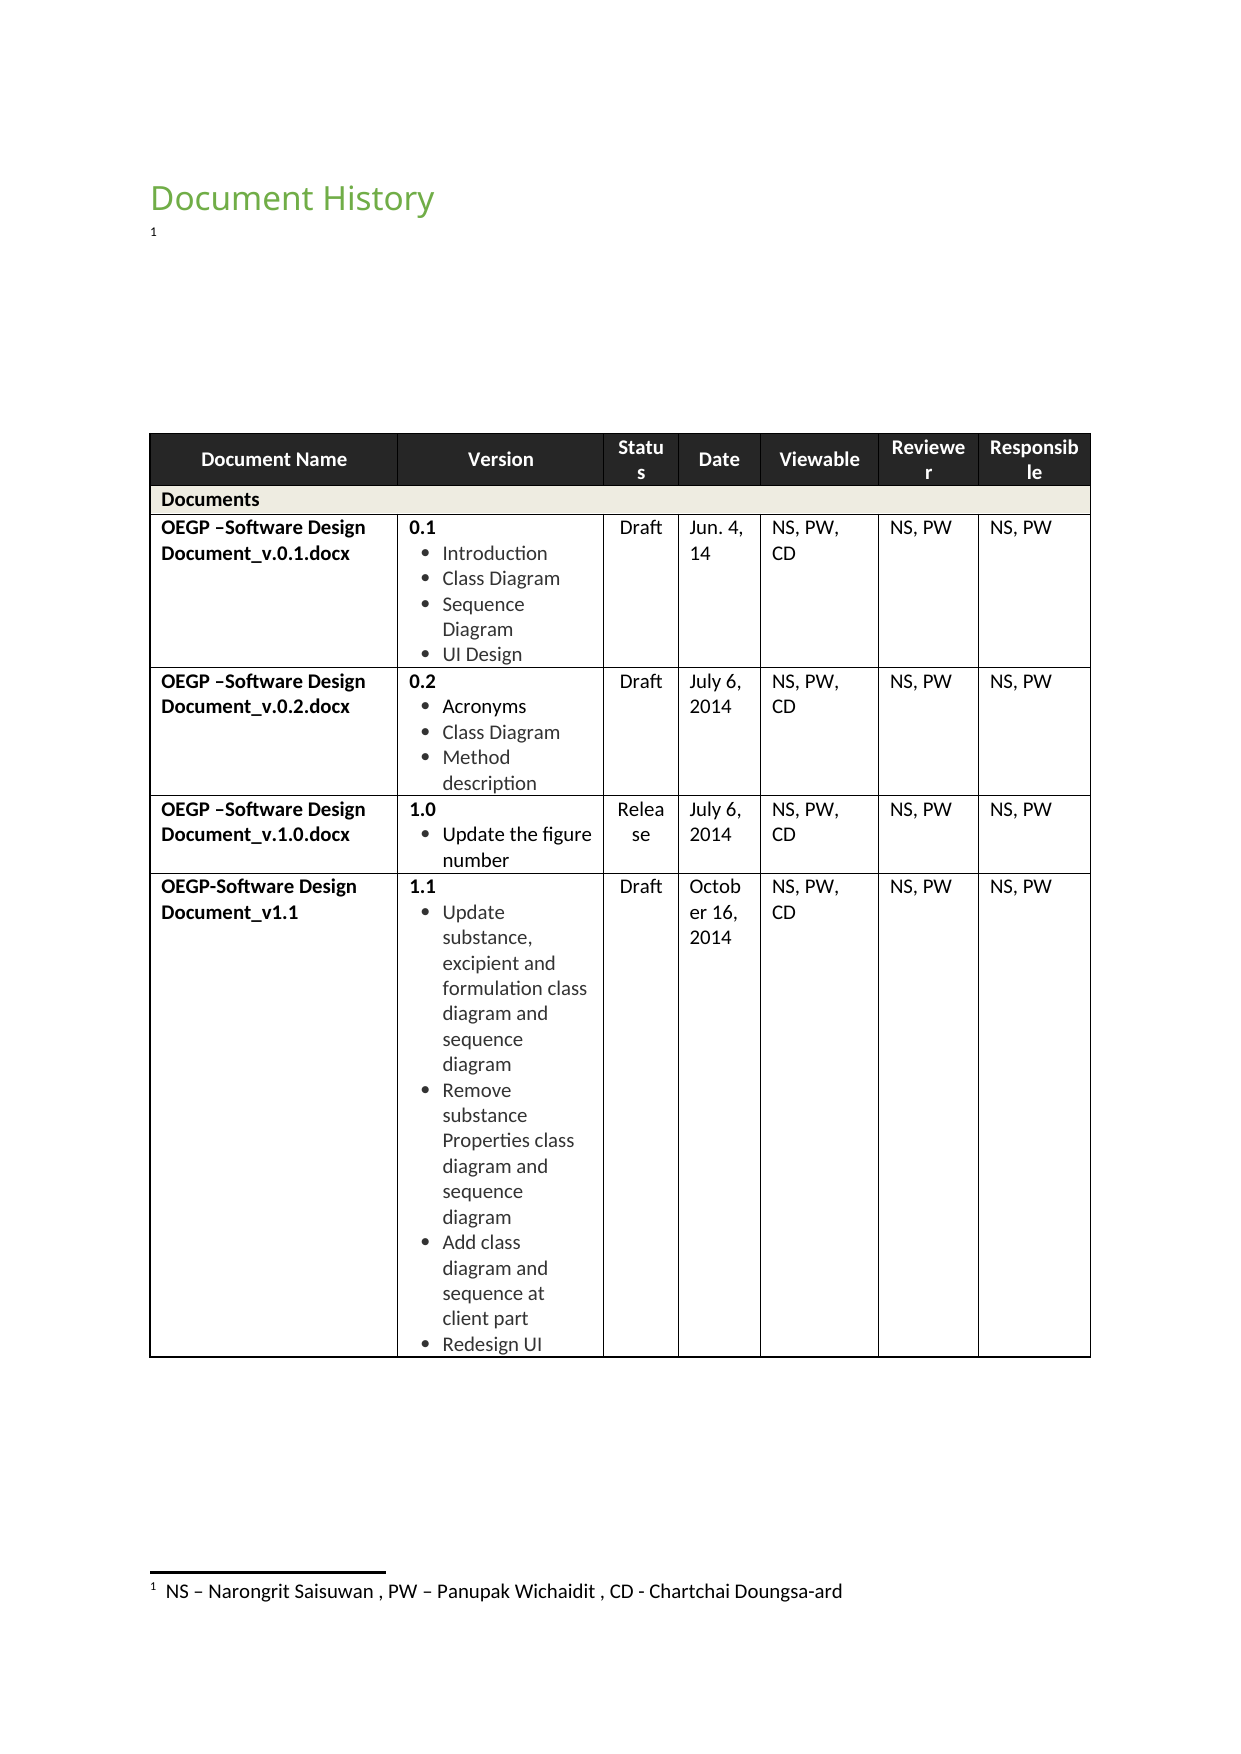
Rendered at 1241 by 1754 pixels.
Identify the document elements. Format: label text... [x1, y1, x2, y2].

table_header Version [398, 434, 603, 485]
table_cell NS, PW [979, 515, 1090, 667]
table_header Document Name [151, 434, 397, 485]
table_cell Jun. 4, 14 [679, 515, 760, 667]
table_cell July 6, 2014 [679, 668, 760, 795]
table_cell NS, PW, CD [761, 874, 878, 1356]
table_cell NS, PW [879, 796, 978, 872]
table_header Status [604, 434, 678, 485]
table_cell Release [604, 796, 678, 872]
table_header Reviewer [879, 434, 978, 485]
table_cell NS, PW, CD [761, 668, 878, 795]
table_cell NS, PW [879, 515, 978, 667]
table_cell NS, PW [879, 668, 978, 795]
table_cell OEGP-Software Design Document_v1.1 [151, 874, 397, 1356]
table_cell Draft [604, 668, 678, 795]
table_cell NS, PW, CD [761, 796, 878, 872]
table_cell NS, PW [979, 668, 1090, 795]
table_cell July 6, 2014 [679, 796, 760, 872]
table_header Date [679, 434, 760, 485]
table_cell 1.1 Update substance, excipient and formulation class diagram and sequence diagram Remove substance Properties class diagram and sequence diagram Add class diagram and sequence at client part Redesign UI [398, 874, 603, 1356]
subtitle Document History [150, 175, 1090, 220]
table_header Responsible [979, 434, 1090, 485]
table_cell NS, PW [979, 796, 1090, 872]
table_cell Documents [151, 486, 1090, 513]
table_header Viewable [761, 434, 878, 485]
table_cell 1.0 Update the figure number [398, 796, 603, 872]
table_cell Draft [604, 874, 678, 1356]
table_cell Draft [604, 515, 678, 667]
table_cell 0.1 Introduction Class Diagram Sequence Diagram UI Design [398, 515, 603, 667]
table_cell NS, PW [879, 874, 978, 1356]
table_cell October 16, 2014 [679, 874, 760, 1356]
table_cell NS, PW, CD [761, 515, 878, 667]
table_cell OEGP –Software Design Document_v.0.2.docx [151, 668, 397, 795]
table_cell NS, PW [979, 874, 1090, 1356]
table_cell OEGP –Software Design Document_v.0.1.docx [151, 515, 397, 667]
table_cell OEGP –Software Design Document_v.1.0.docx [151, 796, 397, 872]
table_cell 0.2 Acronyms Class Diagram Method description [398, 668, 603, 795]
